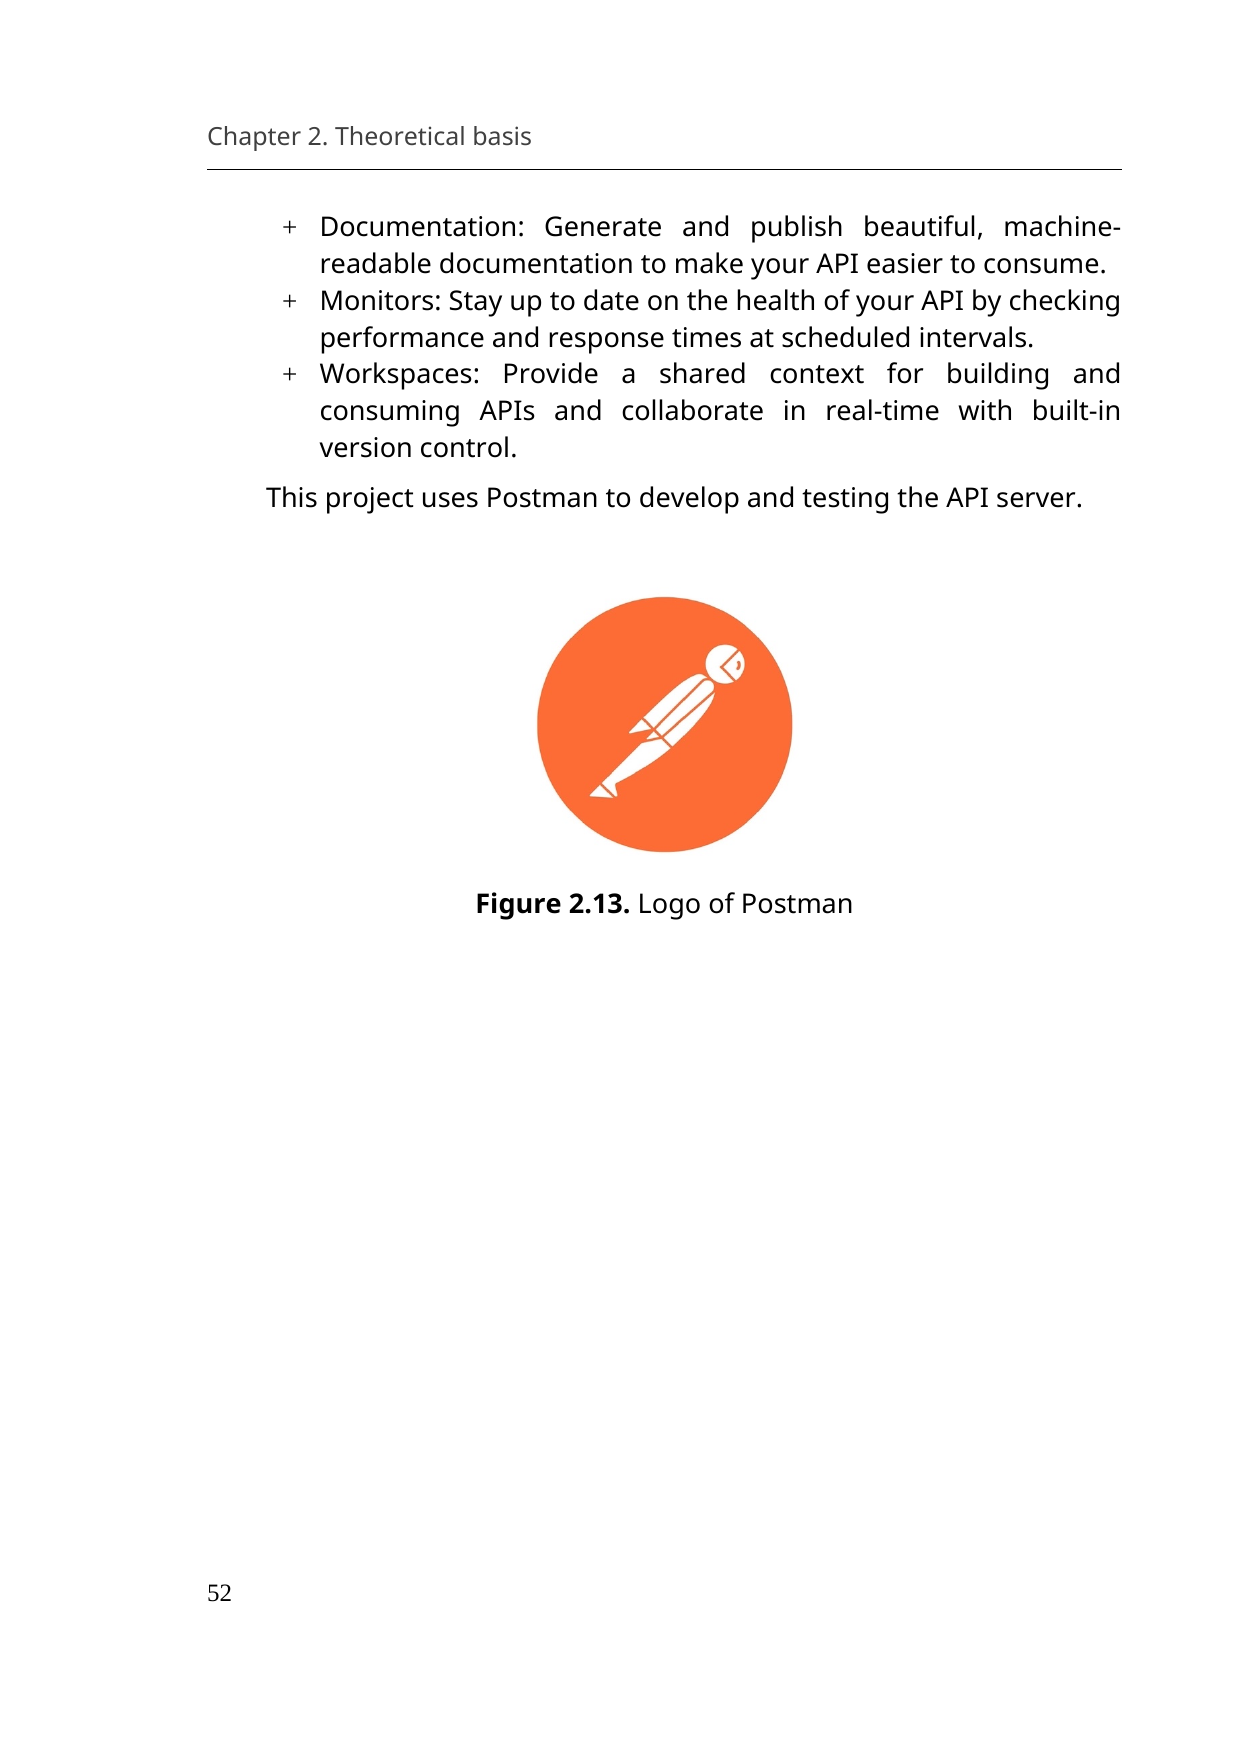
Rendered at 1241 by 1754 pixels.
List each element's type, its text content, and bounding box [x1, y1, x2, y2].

list Workspaces: Provide a shared context for building and consuming APIs and collaborate in real-time with built-in version control. [282, 355, 1122, 466]
text This project uses Postman to develop and testing the API server. [207, 478, 1122, 515]
list Documentation: Generate and publish beautiful, machine-readable documentation to make your API easier to consume. [282, 207, 1122, 281]
text Figure 2.13. Logo of Postman [207, 884, 1122, 921]
list Monitors: Stay up to date on the health of your API by checking performance and response times at scheduled intervals. [282, 281, 1122, 355]
picture [422, 576, 907, 872]
